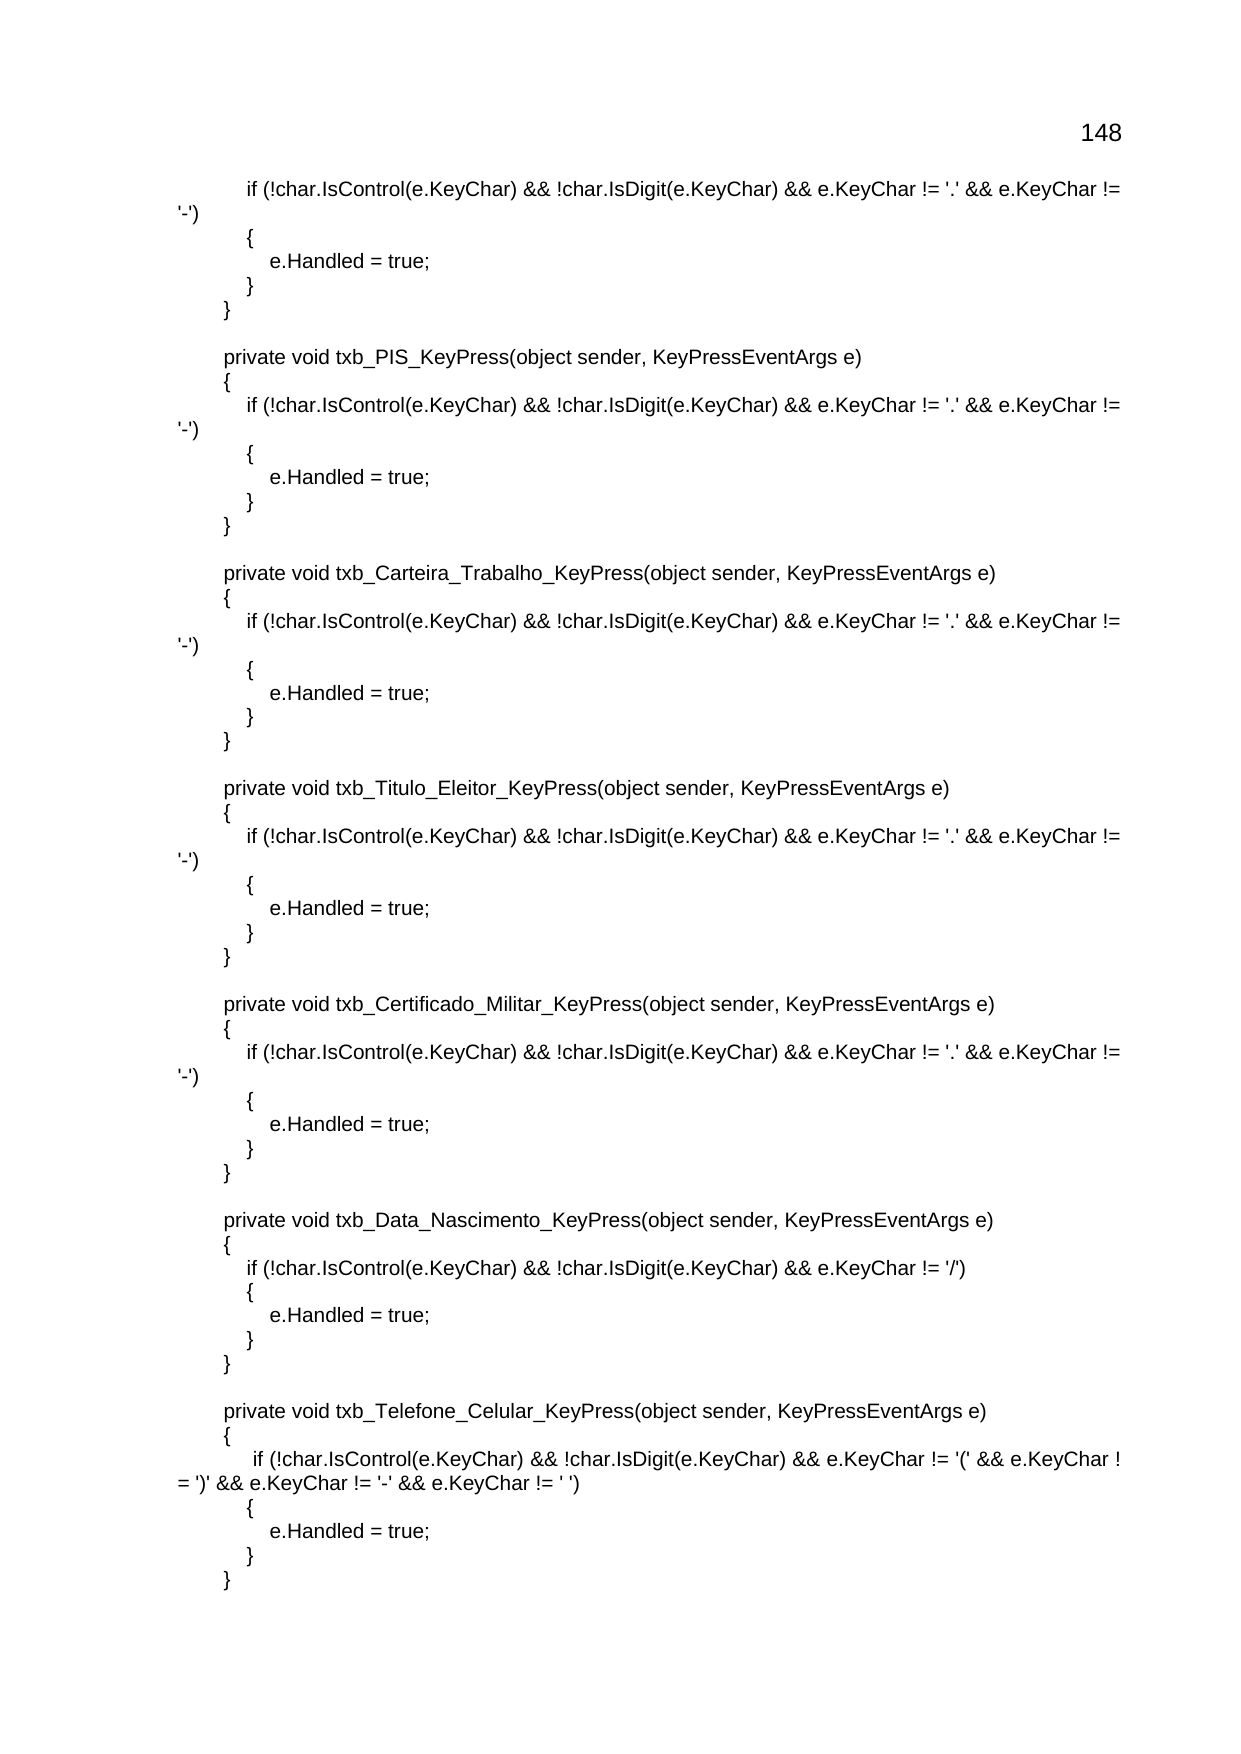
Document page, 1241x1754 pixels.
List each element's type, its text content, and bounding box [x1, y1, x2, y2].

text { [177, 1088, 1122, 1112]
text { [177, 1279, 1122, 1303]
text } [177, 273, 1122, 297]
text private void txb_Carteira_Trabalho_KeyPress(object sender, KeyPressEventArgs e) [177, 561, 1122, 584]
text private void txb_Data_Nascimento_KeyPress(object sender, KeyPressEventArgs e) [177, 1207, 1122, 1231]
text } [177, 297, 1122, 321]
text { [177, 1423, 1122, 1447]
text } [177, 1136, 1122, 1159]
text e.Handled = true; [177, 465, 1122, 489]
text } [177, 489, 1122, 513]
text e.Handled = true; [177, 1112, 1122, 1136]
text { [177, 584, 1122, 608]
text e.Handled = true; [177, 896, 1122, 920]
text { [177, 656, 1122, 680]
text private void txb_Certificado_Militar_KeyPress(object sender, KeyPressEventArgs e) [177, 992, 1122, 1016]
text } [177, 1567, 1122, 1591]
text e.Handled = true; [177, 680, 1122, 704]
text if (!char.IsControl(e.KeyChar) && !char.IsDigit(e.KeyChar) && e.KeyChar != '/') [177, 1255, 1122, 1279]
text private void txb_Telefone_Celular_KeyPress(object sender, KeyPressEventArgs e) [177, 1399, 1122, 1423]
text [177, 1447, 1122, 1495]
text e.Handled = true; [177, 1519, 1122, 1543]
text } [177, 920, 1122, 944]
text e.Handled = true; [177, 1303, 1122, 1327]
text } [177, 728, 1122, 752]
text if (!char.IsControl(e.KeyChar) && !char.IsDigit(e.KeyChar) && e.KeyChar != '.' && e.KeyChar != '-') [177, 608, 1122, 656]
text { [177, 1016, 1122, 1040]
text { [177, 369, 1122, 393]
text { [177, 225, 1122, 249]
text if (!char.IsControl(e.KeyChar) && !char.IsDigit(e.KeyChar) && e.KeyChar != '.' && e.KeyChar != '-') [177, 393, 1122, 441]
text { [177, 441, 1122, 465]
text } [177, 513, 1122, 537]
text { [177, 1495, 1122, 1519]
text { [177, 800, 1122, 824]
text if (!char.IsControl(e.KeyChar) && !char.IsDigit(e.KeyChar) && e.KeyChar != '.' && e.KeyChar != '-') [177, 824, 1122, 872]
text private void txb_PIS_KeyPress(object sender, KeyPressEventArgs e) [177, 345, 1122, 369]
text { [177, 1231, 1122, 1255]
text { [177, 872, 1122, 896]
text } [177, 1159, 1122, 1183]
text } [177, 1543, 1122, 1567]
text } [177, 1327, 1122, 1351]
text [177, 177, 1122, 225]
text } [177, 1351, 1122, 1375]
text e.Handled = true; [177, 249, 1122, 273]
text } [177, 704, 1122, 728]
text } [177, 944, 1122, 968]
text private void txb_Titulo_Eleitor_KeyPress(object sender, KeyPressEventArgs e) [177, 776, 1122, 800]
text if (!char.IsControl(e.KeyChar) && !char.IsDigit(e.KeyChar) && e.KeyChar != '.' && e.KeyChar != '-') [177, 1040, 1122, 1088]
